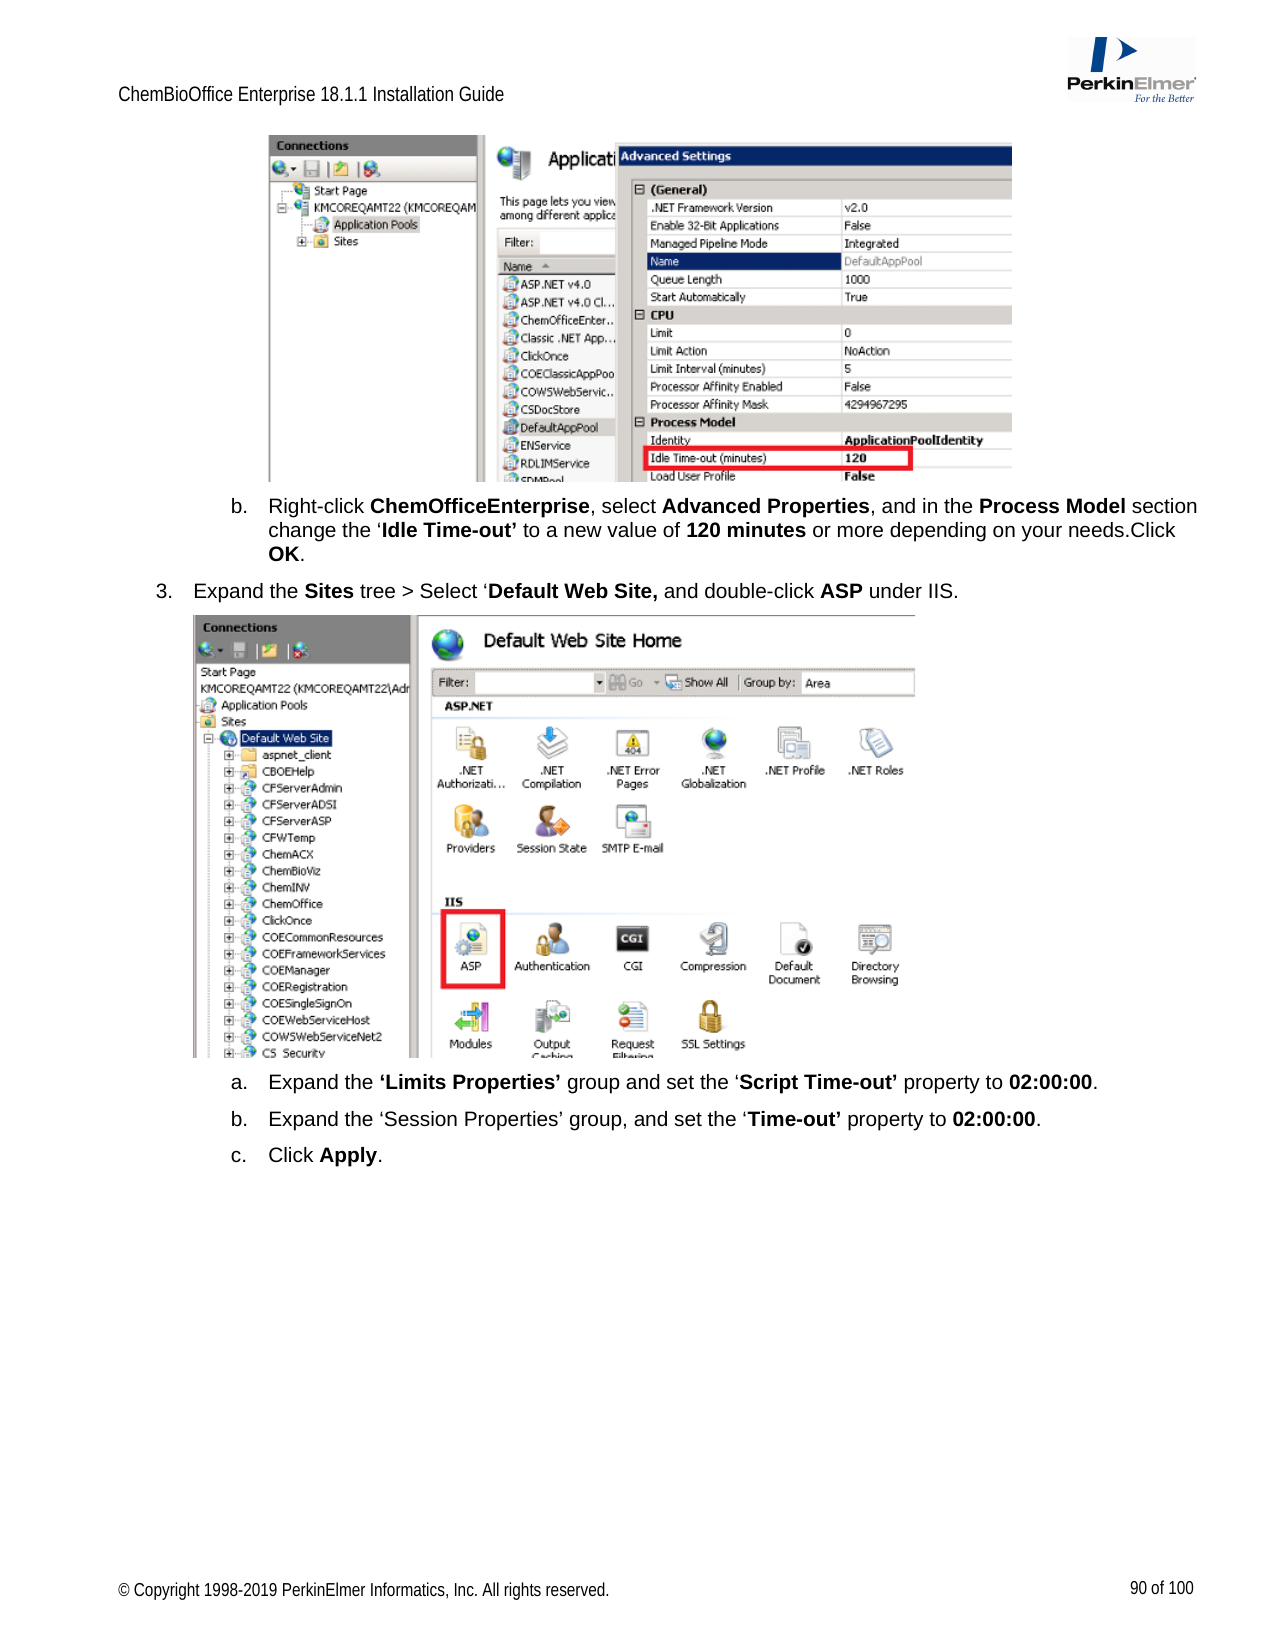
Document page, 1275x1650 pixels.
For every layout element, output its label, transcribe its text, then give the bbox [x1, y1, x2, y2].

list Click Apply. [231, 1143, 1204, 1167]
picture [268, 135, 1012, 482]
list Expand the ‘Limits Properties’ group and set the ‘Script Time-out’ property to 02:00:00. [231, 1070, 1204, 1094]
list Expand the ‘Session Properties’ group, and set the ‘Time-out’ property to 02:00:00. [231, 1106, 1204, 1130]
list Right-click ChemOfficeEnterprise, select Advanced Properties, and in the Process Model section change the ‘Idle Time-out’ to a new value of 120 minutes or more depending on your needs.Click OK. [231, 494, 1204, 566]
picture [1067, 37, 1197, 102]
list Expand the Sites tree > Select ‘Default Web Site, and double-click ASP under IIS. [156, 579, 1204, 603]
picture [193, 615, 915, 1058]
